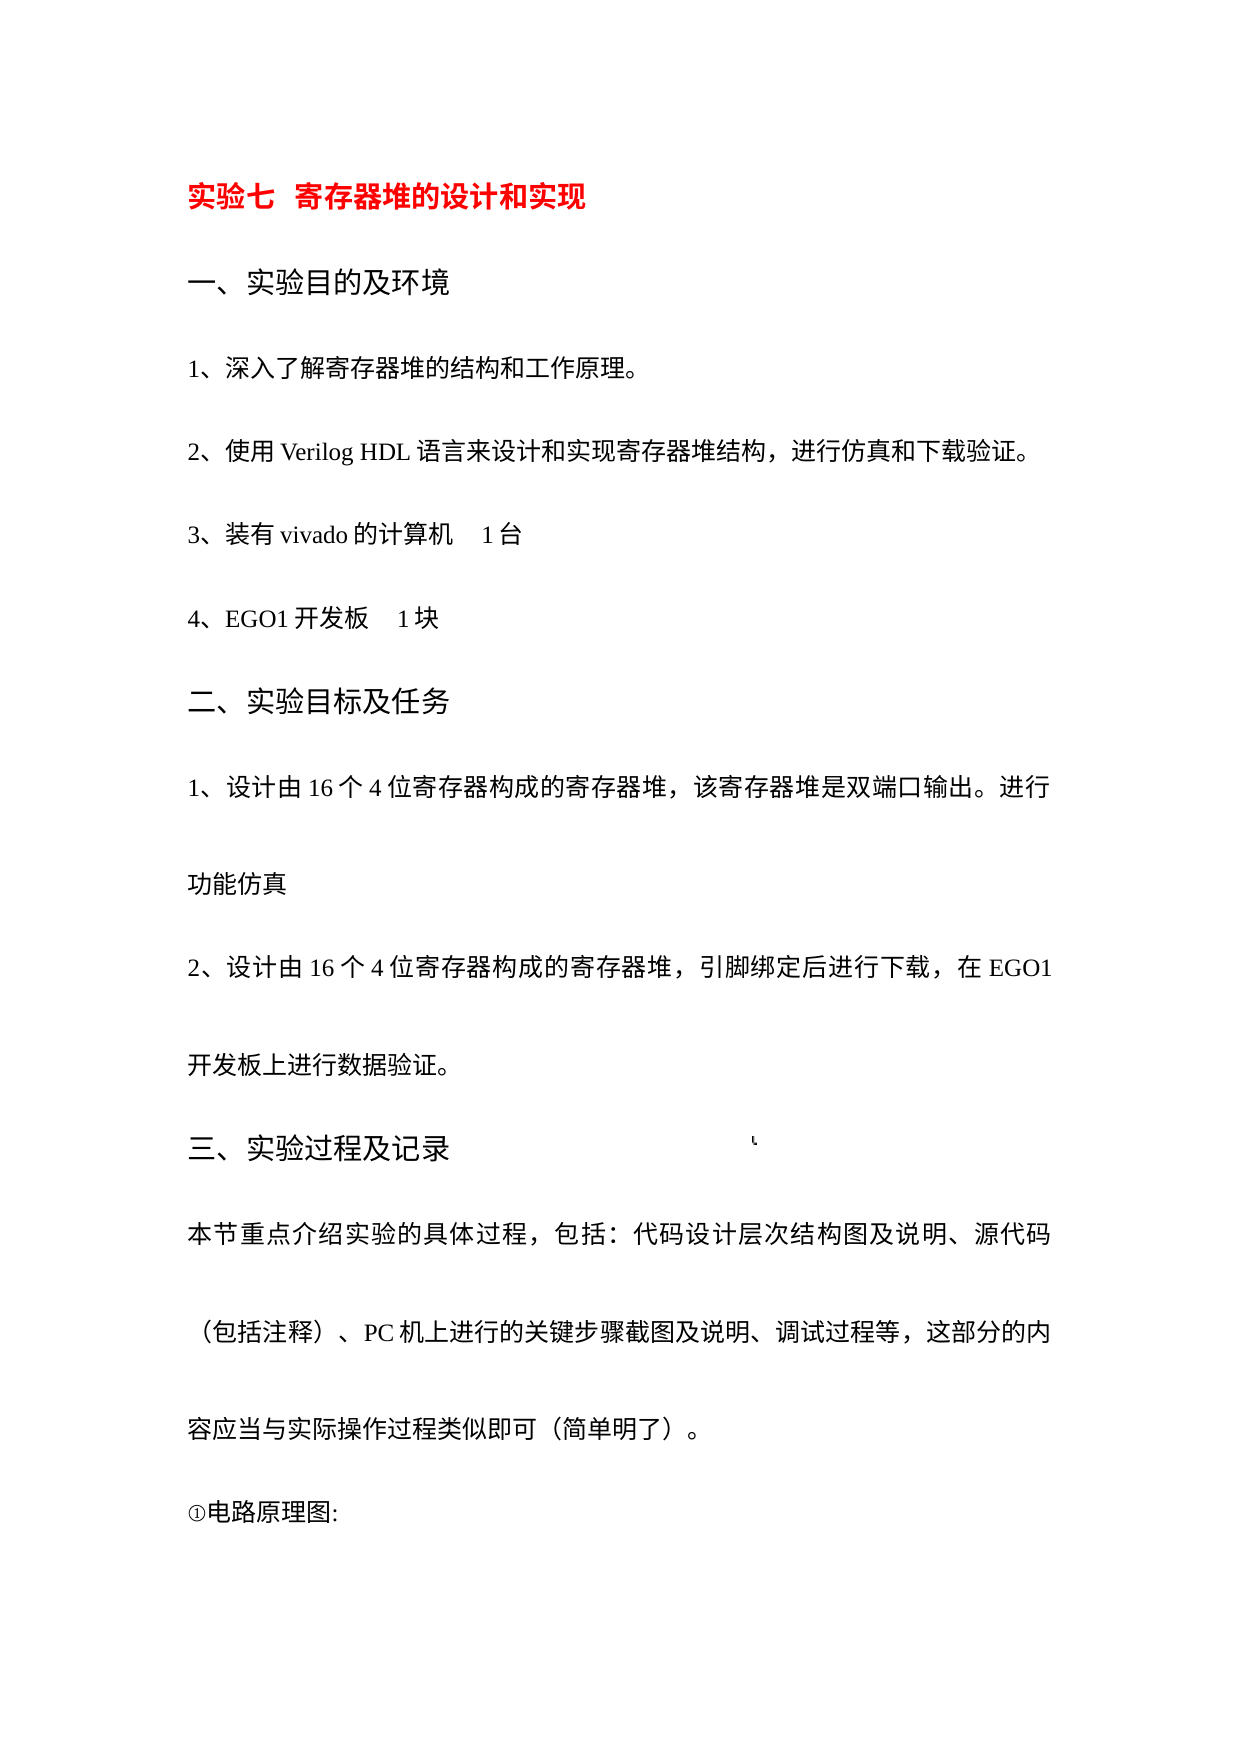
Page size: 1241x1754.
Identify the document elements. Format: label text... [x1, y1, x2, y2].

picture [752, 1136, 757, 1145]
text 实验七 寄存器堆的设计和实现 [187, 162, 1053, 227]
text 3、装有vivado的计算机 1台 [187, 501, 1053, 566]
text 二、实验目标及任务 [187, 667, 1053, 732]
text 本节重点介绍实验的具体过程，包括：代码设计层次结构图及说明、源代码（包括注释）、PC机上进行的关键步骤截图及说明、调试过程等，这部分的内容应当与实际操作过程类似即可（简单明了）。 [187, 1200, 1053, 1460]
text 1、设计由16个4位寄存器构成的寄存器堆，该寄存器堆是双端口输出。进行功能仿真 [187, 753, 1053, 915]
text 1、深入了解寄存器堆的结构和工作原理。 [187, 334, 1053, 399]
text 2、设计由16个4位寄存器构成的寄存器堆，引脚绑定后进行下载，在EGO1开发板上进行数据验证。 [187, 933, 1053, 1096]
text 2、使用Verilog HDL语言来设计和实现寄存器堆结构，进行仿真和下载验证。 [187, 417, 1053, 482]
text 4、EGO1开发板 1块 [187, 584, 1053, 649]
text 三、实验过程及记录 [187, 1114, 1053, 1179]
text ①电路原理图: [187, 1478, 1053, 1543]
text 一、实验目的及环境 [187, 248, 1053, 313]
